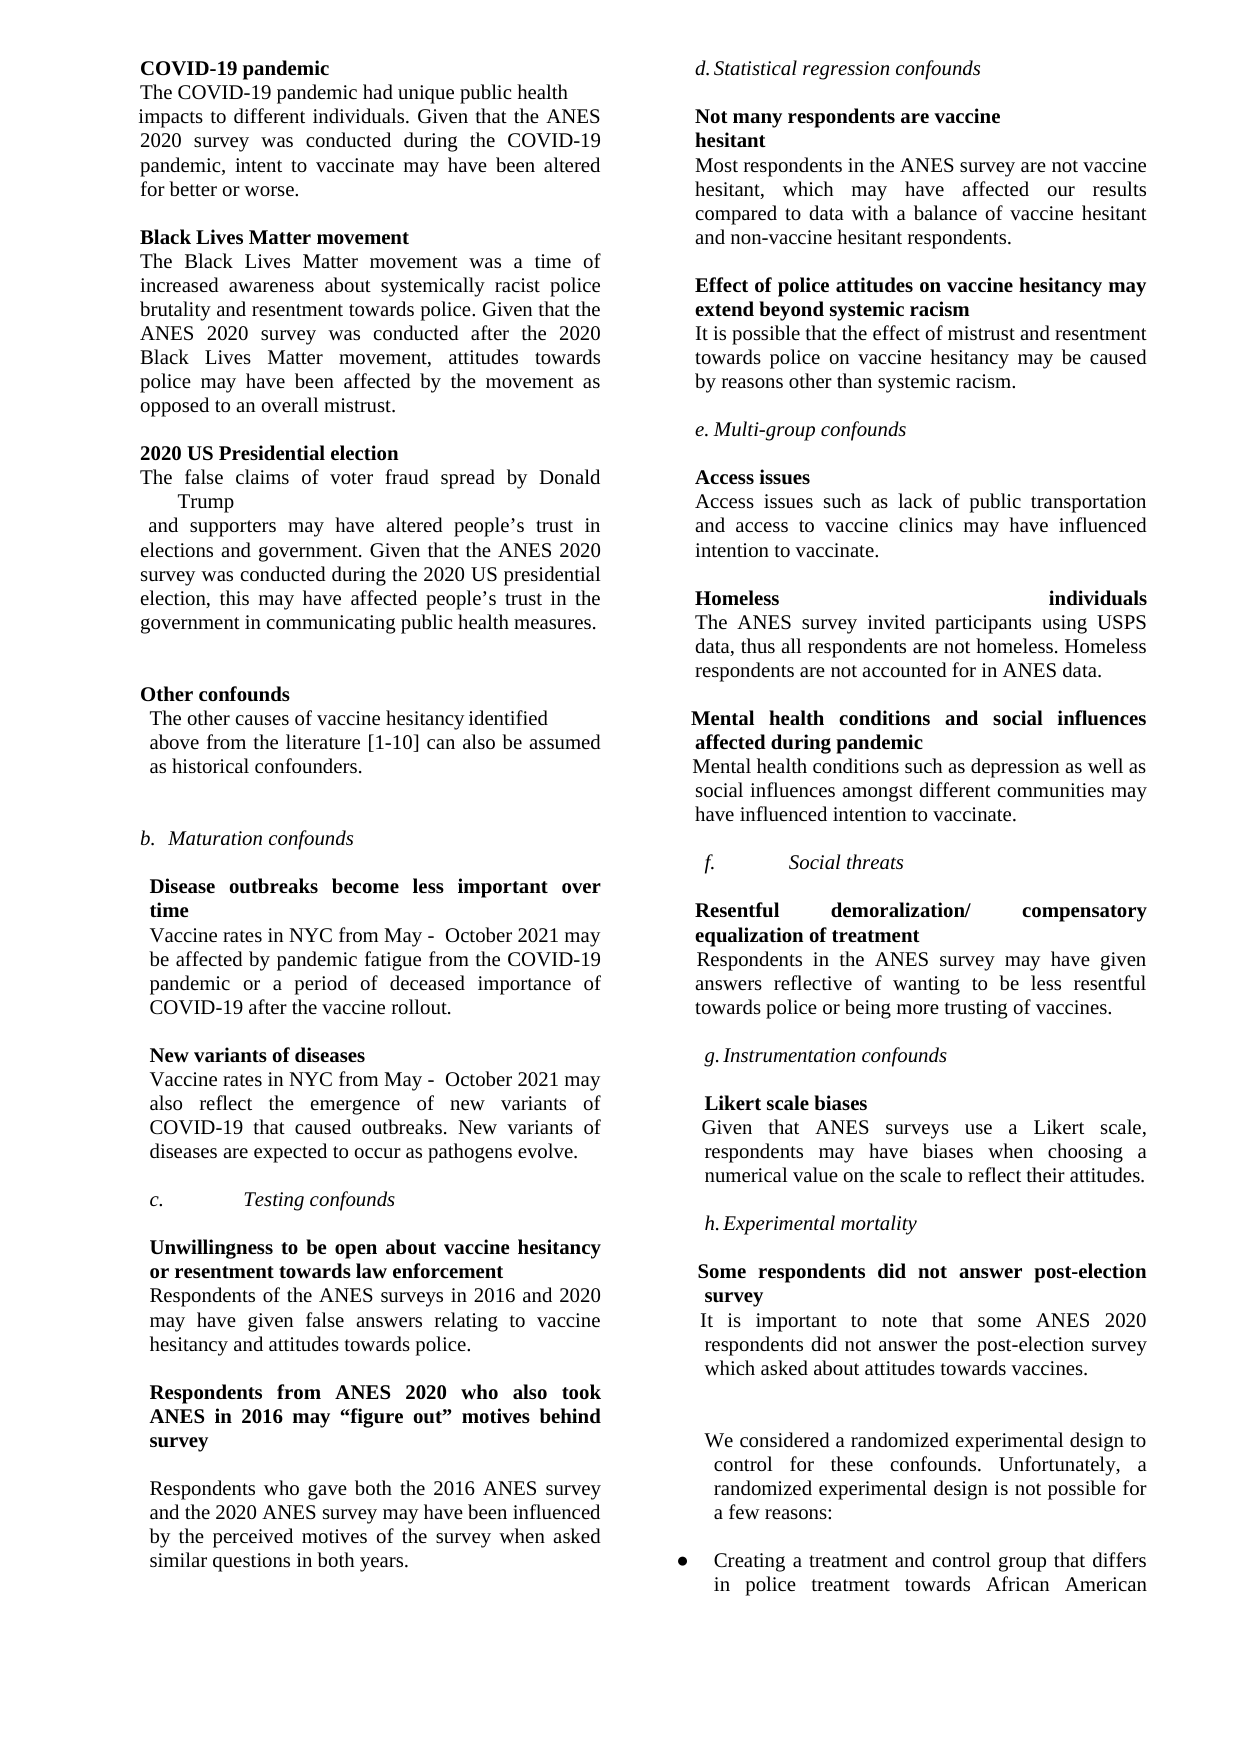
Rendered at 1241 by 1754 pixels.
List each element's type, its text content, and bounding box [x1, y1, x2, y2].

text Resentful demoralization/ compensatory equalization of treatment [695, 898, 1147, 947]
text Other confounds [140, 682, 601, 706]
text Respondents in the ANES survey may have given answers reflective of wanting to be less resentful towards police or being more trusting of vaccines. [676, 947, 1147, 1019]
text Mental health conditions and social influences affected during pandemic [676, 706, 1147, 754]
text Respondents from ANES 2020 who also took ANES in 2016 may “figure out” motives behind survey [149, 1380, 601, 1452]
text Respondents of the ANES surveys in 2016 and 2020 may have given false answers relating to vaccine hesitancy and attitudes towards police. [149, 1283, 601, 1356]
text The Black Lives Matter movement was a time of increased awareness about systemically racist police brutality and resentment towards police. Given that the ANES 2020 survey was conducted after the 2020 Black Lives Matter movement, attitudes towards police may have been affected by the movement as opposed to an overall mistrust. [102, 249, 601, 417]
list Creating a treatment and control group that differs in police treatment towards African American residents will likely violate ethical standards. [676, 1548, 1147, 1596]
text Given that ANES surveys use a Likert scale, respondents may have biases when choosing a numerical value on the scale to reflect their attitudes. [686, 1115, 1147, 1187]
text Effect of police attitudes on vaccine hesitancy may extend beyond systemic racism [695, 273, 1147, 321]
text Most respondents in the ANES survey are not vaccine hesitant, which may have affected our results compared to data with a balance of vaccine hesitant and non-vaccine hesitant respondents. [695, 152, 1147, 249]
text Some respondents did not answer post-election survey [686, 1259, 1147, 1307]
text It is possible that the effect of mistrust and resentment towards police on vaccine hesitancy may be caused by reasons other than systemic racism. [695, 321, 1147, 393]
text Access issues such as lack of public transportation and access to vaccine clinics may have influenced intention to vaccinate. [695, 489, 1147, 562]
text 2020 US Presidential election [140, 441, 601, 465]
text Not many respondents are vaccine [695, 104, 1147, 128]
text Unwillingness to be open about vaccine hesitancy or resentment towards law enforcement [149, 1235, 601, 1283]
text Mental health conditions such as depression as well as social influences amongst different communities may have influenced intention to vaccinate. [676, 754, 1147, 826]
text Vaccine rates in NYC from May - October 2021 may also reflect the emergence of new variants of COVID-19 that caused outbreaks. New variants of diseases are expected to occur as pathogens evolve. [149, 1067, 601, 1163]
text The COVID-19 pandemic had unique public health [140, 80, 601, 104]
text Black Lives Matter movement [140, 225, 601, 249]
text Respondents who gave both the 2016 ANES survey and the 2020 ANES survey may have been influenced by the perceived motives of the survey when asked similar questions in both years. [149, 1476, 601, 1572]
text Homeless individuals The ANES survey invited participants using USPS data, thus all respondents are not homeless. Homeless respondents are not accounted for in ANES data. [695, 586, 1147, 682]
text Vaccine rates in NYC from May - October 2021 may be affected by pandemic fatigue from the COVID-19 pandemic or a period of deceased importance of COVID-19 after the vaccine rollout. [149, 922, 601, 1019]
text impacts to different individuals. Given that the ANES 2020 survey was conducted during the COVID-19 pandemic, intent to vaccinate may have been altered for better or worse. [102, 104, 601, 201]
list Multi-group confounds [695, 417, 1147, 441]
text The other causes of vaccine hesitancy identified above from the literature [1-10] can also be assumed as historical confounders. [149, 706, 601, 778]
list Statistical regression confounds [695, 56, 1147, 80]
text Likert scale biases [704, 1091, 1147, 1115]
list Maturation confounds [140, 826, 601, 850]
text The false claims of voter fraud spread by Donald Trump [140, 465, 601, 513]
list Testing confounds [149, 1187, 601, 1211]
text Disease outbreaks become less important over time [149, 874, 601, 922]
text We considered a randomized experimental design to control for these confounds. Unfortunately, a randomized experimental design is not possible for a few reasons: [704, 1428, 1147, 1524]
list Instrumentation confounds [704, 1043, 1147, 1067]
list Social threats [704, 850, 1147, 874]
text Access issues [695, 465, 1147, 489]
list Experimental mortality [704, 1211, 1147, 1235]
text It is important to note that some ANES 2020 respondents did not answer the post-election survey which asked about attitudes towards vaccines. [686, 1307, 1147, 1380]
text COVID-19 pandemic [140, 56, 601, 80]
text and supporters may have altered people’s trust in elections and government. Given that the ANES 2020 survey was conducted during the 2020 US presidential election, this may have affected people’s trust in the government in communicating public health measures. [102, 513, 601, 634]
text hesitant [695, 128, 1147, 152]
text New variants of diseases [149, 1043, 601, 1067]
